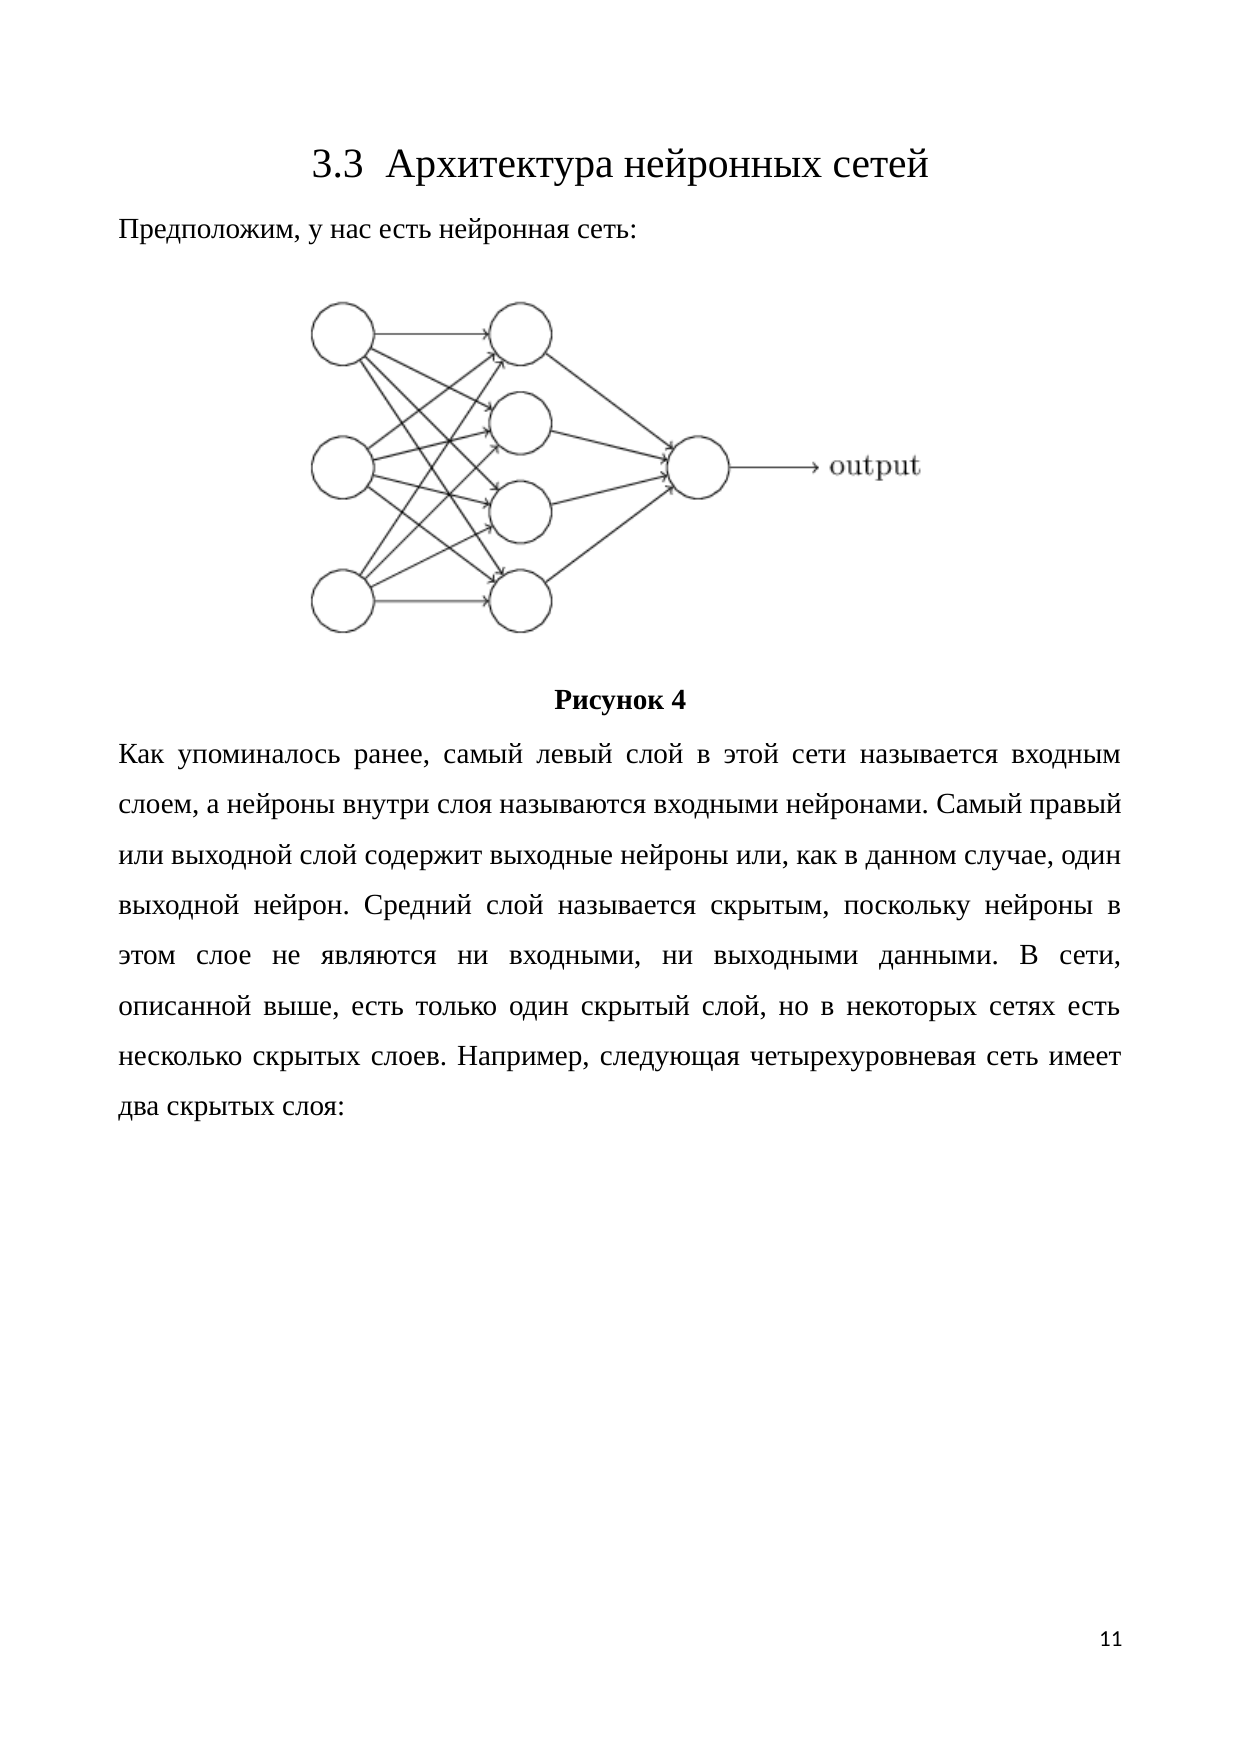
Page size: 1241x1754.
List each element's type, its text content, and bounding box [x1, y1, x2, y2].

text Рисунок 4 [118, 682, 1122, 715]
text Предположим, у нас есть нейронная сеть: [118, 211, 1122, 244]
subtitle Архитектура нейронных сетей [118, 139, 1122, 187]
text Как упоминалось ранее, самый левый слой в этой сети называется входным слоем, а нейроны внутри слоя называются входными нейронами. Самый правый или выходной слой содержит выходные нейроны или, как в данном случае, один выходной нейрон. Средний слой называется скрытым, поскольку нейроны в этом слое не являются ни входными, ни выходными данными. В сети, описанной выше, есть только один скрытый слой, но в некоторых сетях есть несколько скрытых слоев. Например, следующая четырехуровневая сеть имеет два скрытых слоя: [118, 736, 1122, 1122]
picture [267, 277, 974, 652]
